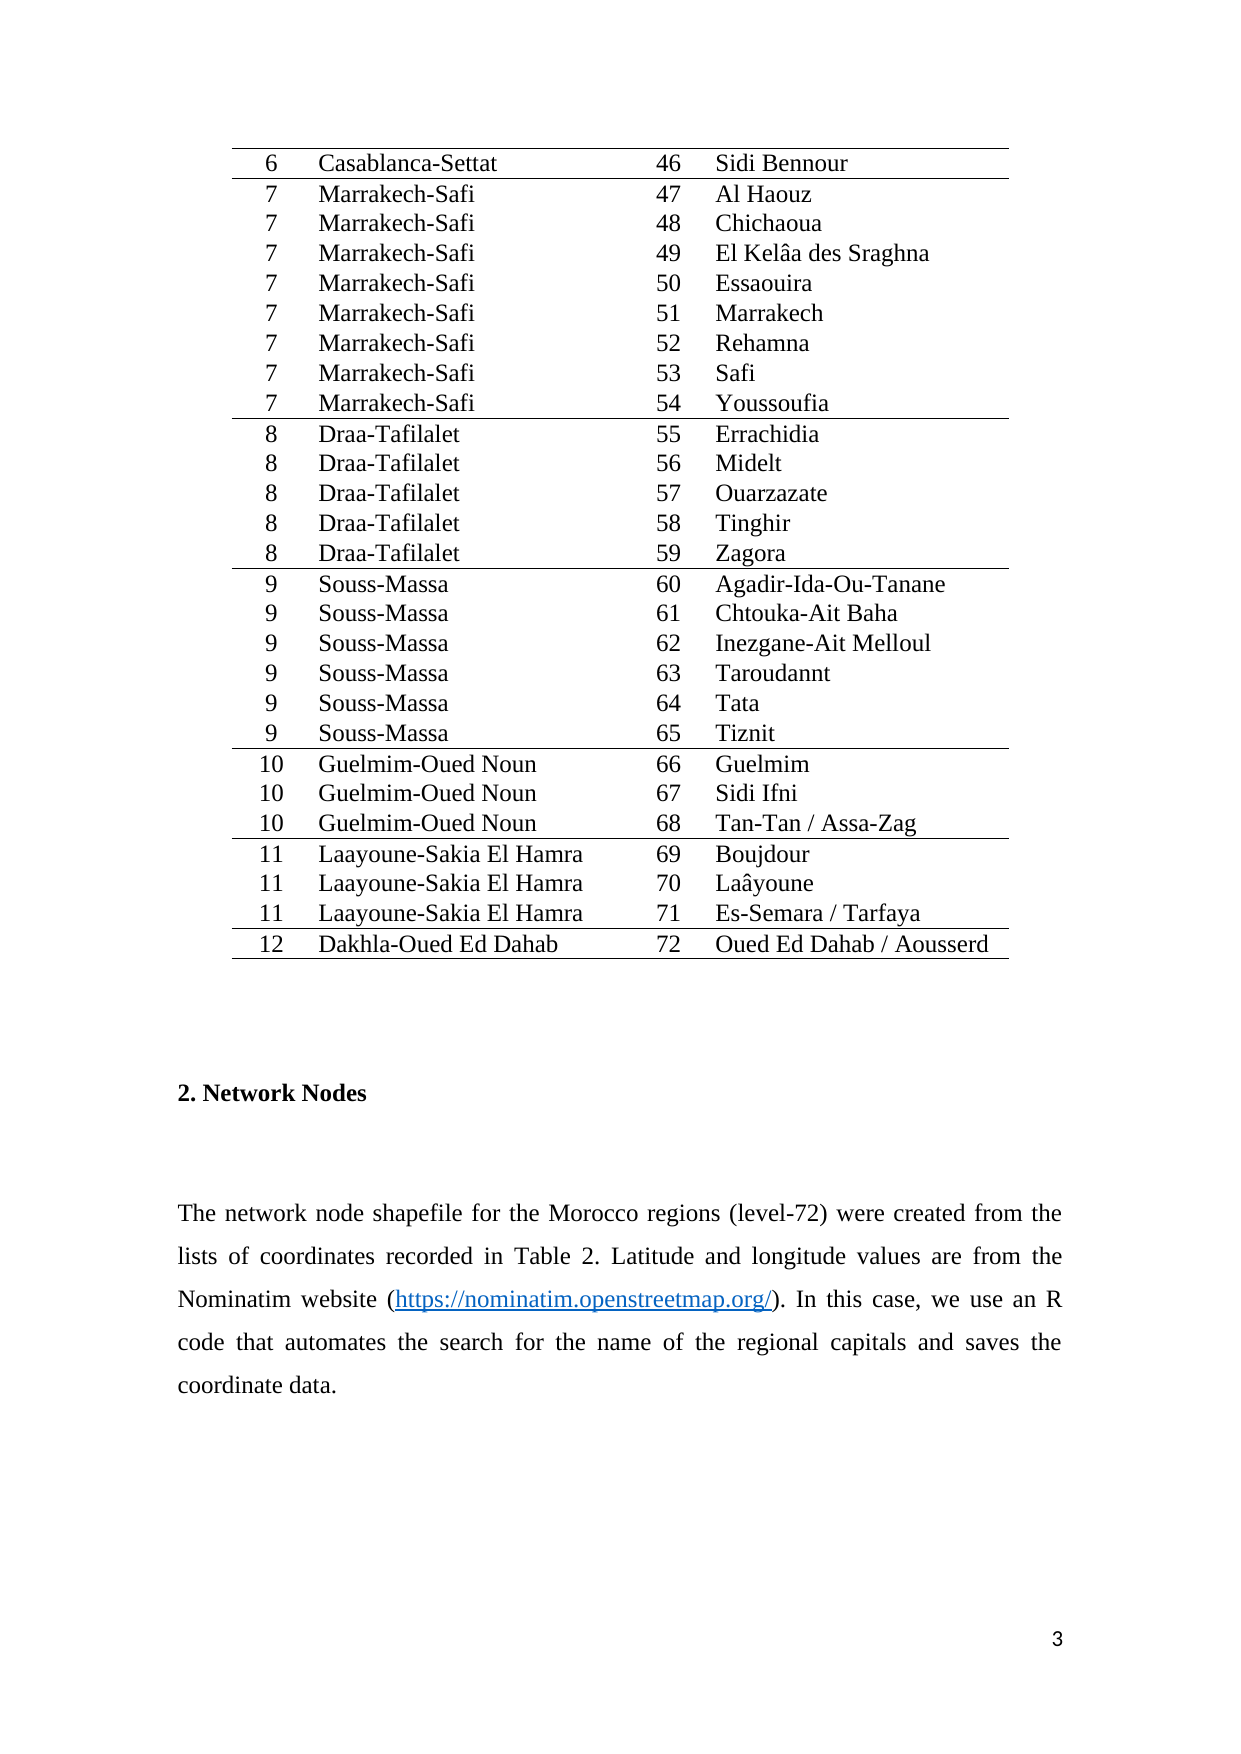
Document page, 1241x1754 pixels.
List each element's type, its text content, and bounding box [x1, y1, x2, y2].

table_cell Es-Semara / Tarfaya [708, 898, 1009, 928]
table_cell Sidi Ifni [708, 778, 1009, 808]
table_cell 10 [232, 749, 311, 778]
table_cell El Kelâa des Sraghna [708, 238, 1009, 268]
table_cell 8 [232, 478, 311, 508]
table_cell Marrakech-Safi [311, 238, 629, 268]
table_cell 7 [232, 238, 311, 268]
table_cell 60 [629, 569, 708, 598]
table_cell Chtouka-Ait Baha [708, 598, 1009, 628]
table_cell Youssoufia [708, 388, 1009, 418]
table_cell Guelmim-Oued Noun [311, 749, 629, 778]
table_cell Tiznit [708, 718, 1009, 748]
table_cell 63 [629, 658, 708, 688]
table_cell Draa-Tafilalet [311, 419, 629, 448]
table_cell 62 [629, 628, 708, 658]
table_cell 59 [629, 538, 708, 568]
table_cell Marrakech-Safi [311, 328, 629, 358]
table_cell 64 [629, 688, 708, 718]
table_cell 7 [232, 358, 311, 388]
table_cell 7 [232, 298, 311, 328]
table_cell 9 [232, 628, 311, 658]
table_cell Ouarzazate [708, 478, 1009, 508]
table_cell 7 [232, 268, 311, 298]
table_cell 10 [232, 808, 311, 838]
table_cell Marrakech-Safi [311, 208, 629, 238]
table_cell Souss-Massa [311, 569, 629, 598]
table_cell Chichaoua [708, 208, 1009, 238]
table_cell 49 [629, 238, 708, 268]
table_cell Casablanca-Settat [311, 149, 629, 178]
table_cell Souss-Massa [311, 628, 629, 658]
table_cell Guelmim [708, 749, 1009, 778]
table_cell Rehamna [708, 328, 1009, 358]
table_cell Taroudannt [708, 658, 1009, 688]
table_cell Tan-Tan / Assa-Zag [708, 808, 1009, 838]
table_cell 53 [629, 358, 708, 388]
table_cell 10 [232, 778, 311, 808]
table_cell 9 [232, 658, 311, 688]
table_cell Souss-Massa [311, 598, 629, 628]
table_cell Draa-Tafilalet [311, 448, 629, 478]
table_cell Tinghir [708, 508, 1009, 538]
table_cell Souss-Massa [311, 688, 629, 718]
table_cell 72 [629, 929, 708, 958]
table_cell Marrakech-Safi [311, 268, 629, 298]
table_cell Souss-Massa [311, 658, 629, 688]
table_cell Al Haouz [708, 179, 1009, 208]
table_cell Inezgane-Ait Melloul [708, 628, 1009, 658]
text 2. Network Nodes [177, 1078, 1063, 1107]
table_cell 7 [232, 328, 311, 358]
table_cell 47 [629, 179, 708, 208]
table_cell Errachidia [708, 419, 1009, 448]
table_cell 51 [629, 298, 708, 328]
table_cell Draa-Tafilalet [311, 478, 629, 508]
table_cell 6 [232, 149, 311, 178]
table_cell 12 [232, 929, 311, 958]
table_cell Laayoune-Sakia El Hamra [311, 868, 629, 898]
table_cell 11 [232, 898, 311, 928]
table_cell Draa-Tafilalet [311, 538, 629, 568]
table_cell Safi [708, 358, 1009, 388]
table_cell 68 [629, 808, 708, 838]
table_cell Boujdour [708, 839, 1009, 868]
table_cell 7 [232, 208, 311, 238]
table_cell 57 [629, 478, 708, 508]
table_cell Marrakech [708, 298, 1009, 328]
table_cell 9 [232, 569, 311, 598]
table_cell 50 [629, 268, 708, 298]
table_cell Marrakech-Safi [311, 298, 629, 328]
table_cell Draa-Tafilalet [311, 508, 629, 538]
table_cell 61 [629, 598, 708, 628]
table_cell 7 [232, 388, 311, 418]
table_cell Sidi Bennour [708, 149, 1009, 178]
table_cell Dakhla-Oued Ed Dahab [311, 929, 629, 958]
table_cell Zagora [708, 538, 1009, 568]
table_cell 52 [629, 328, 708, 358]
text The network node shapefile for the Morocco regions (level-72) were created from the lists of coordinates recorded in Table 2. Latitude and longitude values are from the Nominatim website (https://nominatim.openstreetmap.org/). In this case, we use an R code that automates the search for the name of the regional capitals and saves the coordinate data. [177, 1198, 1063, 1399]
table_cell 46 [629, 149, 708, 178]
table_cell Marrakech-Safi [311, 179, 629, 208]
table_cell 71 [629, 898, 708, 928]
table_cell Souss-Massa [311, 718, 629, 748]
table_cell Guelmim-Oued Noun [311, 778, 629, 808]
table_cell Laâyoune [708, 868, 1009, 898]
table_cell 7 [232, 179, 311, 208]
table_cell 8 [232, 448, 311, 478]
table_cell Laayoune-Sakia El Hamra [311, 898, 629, 928]
table_cell Laayoune-Sakia El Hamra [311, 839, 629, 868]
table_cell 9 [232, 688, 311, 718]
table_cell 8 [232, 419, 311, 448]
table_cell 9 [232, 718, 311, 748]
table_cell 65 [629, 718, 708, 748]
table_cell 8 [232, 508, 311, 538]
table_cell Marrakech-Safi [311, 358, 629, 388]
table_cell Tata [708, 688, 1009, 718]
table_cell 66 [629, 749, 708, 778]
table_cell 9 [232, 598, 311, 628]
table_cell Midelt [708, 448, 1009, 478]
table_cell Oued Ed Dahab / Aousserd [708, 929, 1009, 958]
table_cell Essaouira [708, 268, 1009, 298]
table_cell 69 [629, 839, 708, 868]
table_cell 8 [232, 538, 311, 568]
table_cell 54 [629, 388, 708, 418]
table_cell Marrakech-Safi [311, 388, 629, 418]
table_cell 67 [629, 778, 708, 808]
table_cell 11 [232, 839, 311, 868]
table_cell Guelmim-Oued Noun [311, 808, 629, 838]
table_cell 56 [629, 448, 708, 478]
table_cell 70 [629, 868, 708, 898]
table_cell 55 [629, 419, 708, 448]
table_cell 11 [232, 868, 311, 898]
table_cell 48 [629, 208, 708, 238]
table_cell 58 [629, 508, 708, 538]
table_cell Agadir-Ida-Ou-Tanane [708, 569, 1009, 598]
